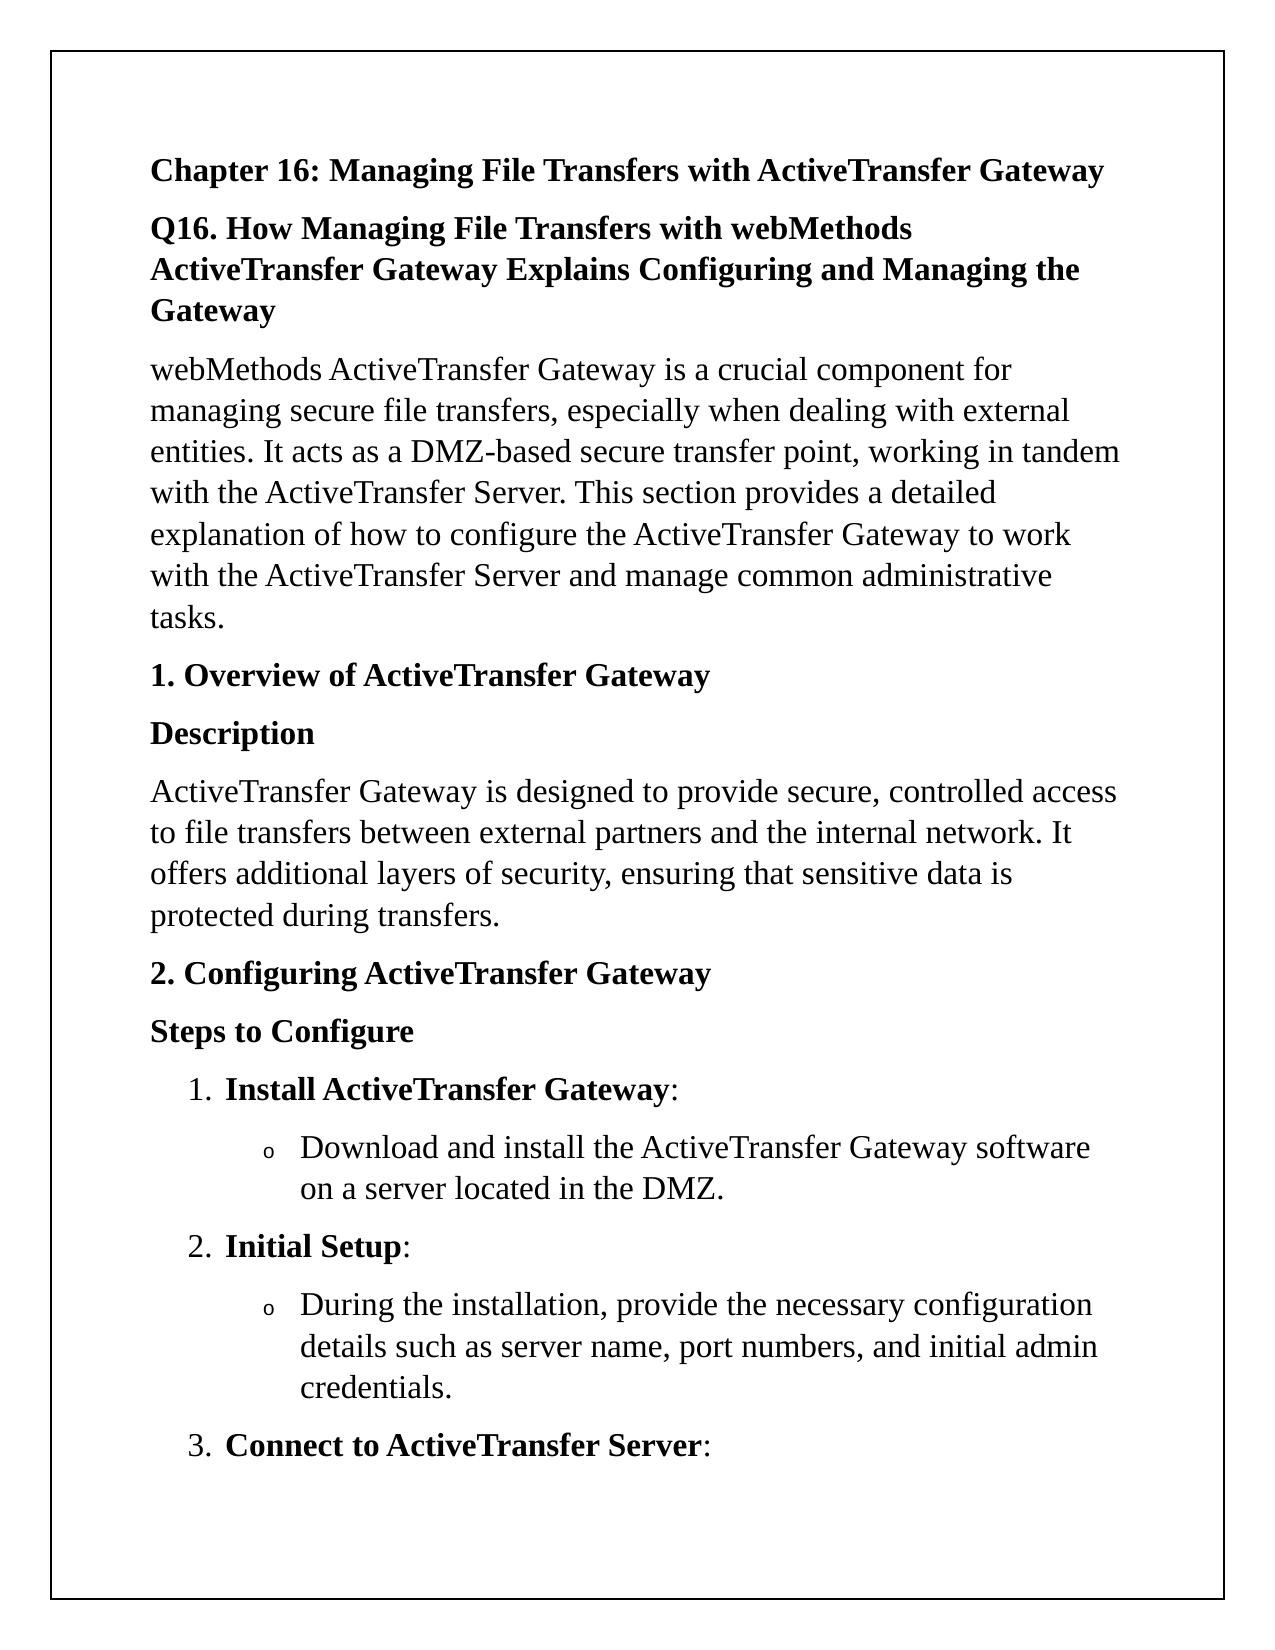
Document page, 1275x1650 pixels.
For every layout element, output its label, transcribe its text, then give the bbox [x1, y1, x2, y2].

text 2. Configuring ActiveTransfer Gateway [150, 953, 1125, 991]
list Install ActiveTransfer Gateway: [187, 1069, 1125, 1107]
list Connect to ActiveTransfer Server: [187, 1425, 1125, 1463]
text webMethods ActiveTransfer Gateway is a crucial component for managing secure file transfers, especially when dealing with external entities. It acts as a DMZ-based secure transfer point, working in tandem with the ActiveTransfer Server. This section provides a detailed explanation of how to configure the ActiveTransfer Gateway to work with the ActiveTransfer Server and manage common administrative tasks. [150, 349, 1125, 635]
text Q16. How Managing File Transfers with webMethods ActiveTransfer Gateway Explains Configuring and Managing the Gateway [150, 208, 1125, 329]
text Chapter 16: Managing File Transfers with ActiveTransfer Gateway [150, 150, 1125, 188]
text Description [150, 713, 1125, 751]
text ActiveTransfer Gateway is designed to provide secure, controlled access to file transfers between external partners and the internal network. It offers additional layers of security, ensuring that sensitive data is protected during transfers. [150, 771, 1125, 933]
text 1. Overview of ActiveTransfer Gateway [150, 655, 1125, 693]
list During the installation, provide the necessary configuration details such as server name, port numbers, and initial admin credentials. [262, 1284, 1125, 1406]
text Steps to Configure [150, 1011, 1125, 1049]
list Download and install the ActiveTransfer Gateway software on a server located in the DMZ. [262, 1127, 1125, 1207]
list Initial Setup: [187, 1226, 1125, 1265]
